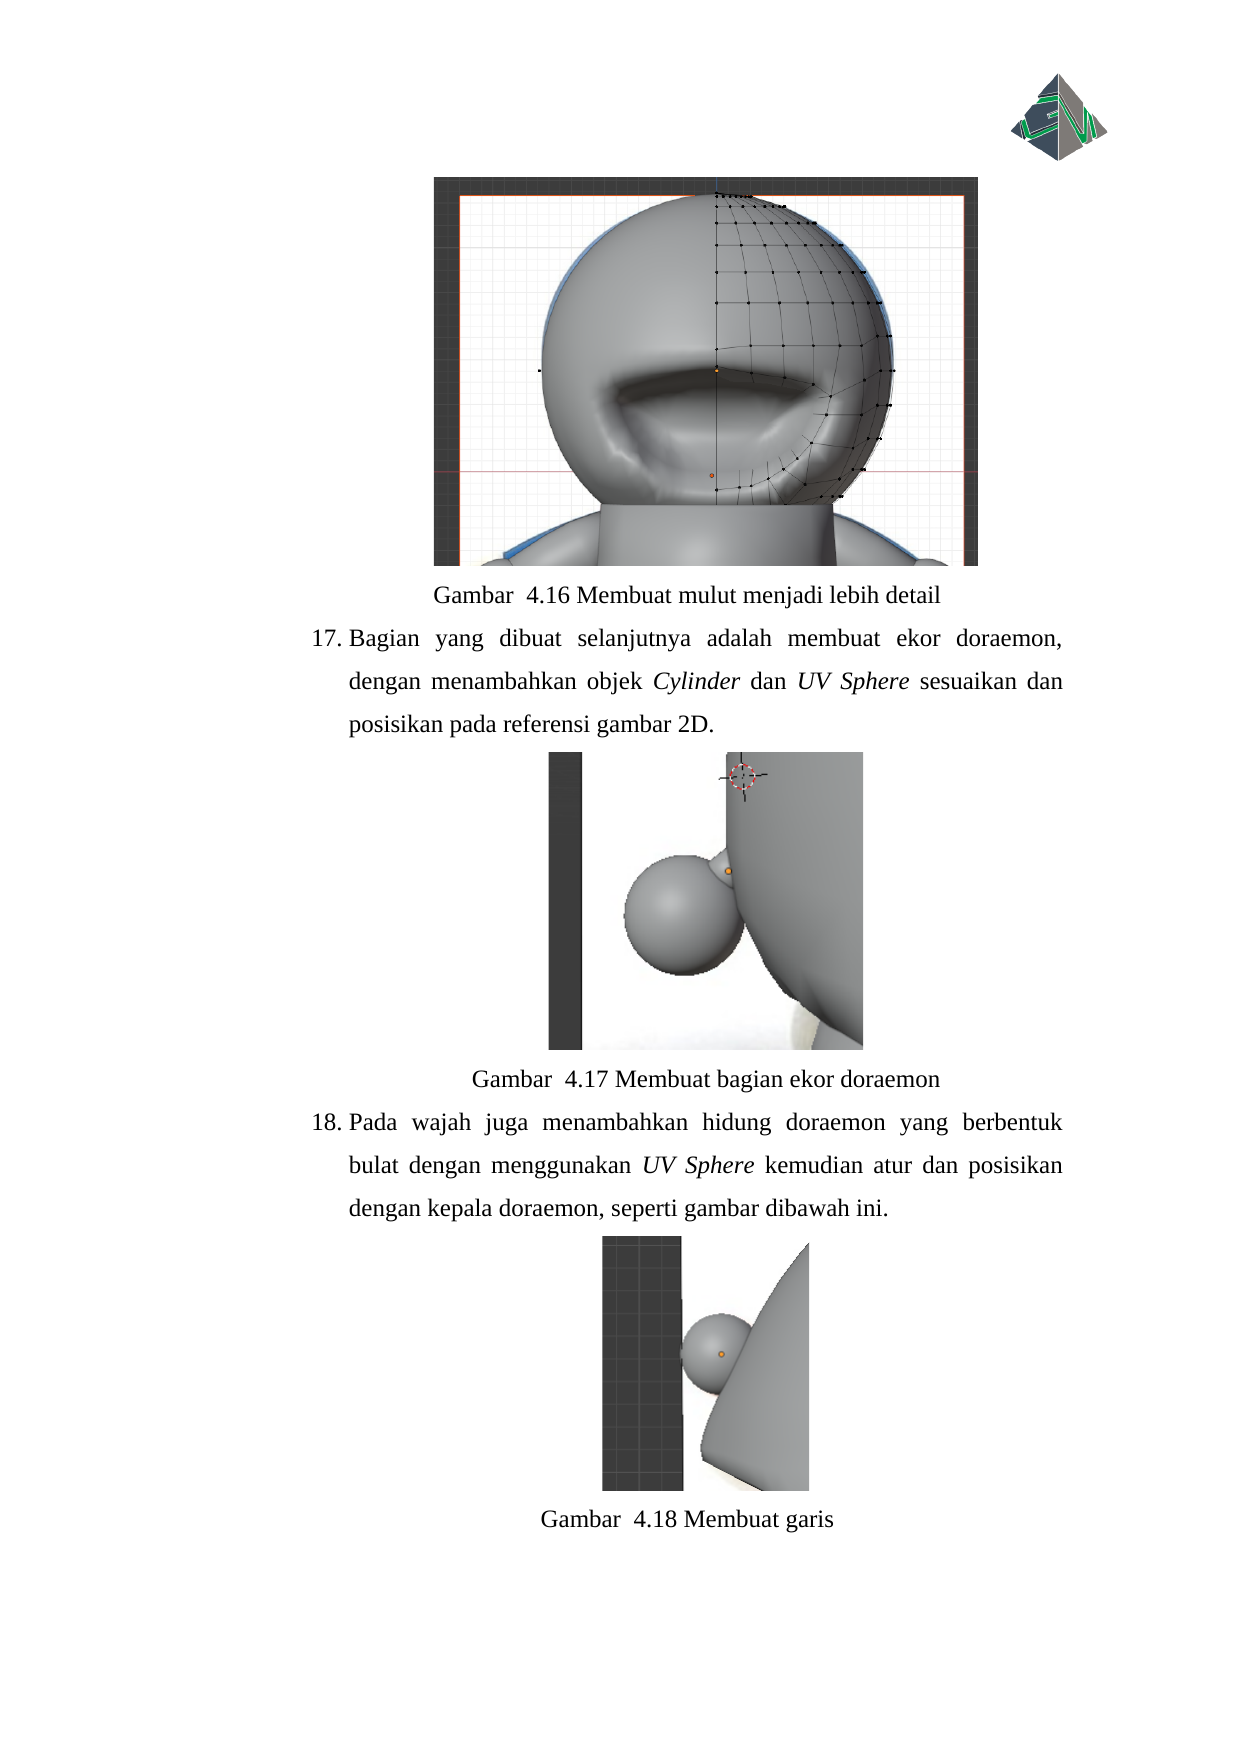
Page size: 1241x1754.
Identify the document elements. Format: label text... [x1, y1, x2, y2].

picture [1010, 73, 1108, 161]
list Pada wajah juga menambahkan hidung doraemon yang berbentuk bulat dengan menggunakan UV Sphere kemudian atur dan posisikan dengan kepala doraemon, seperti gambar dibawah ini. [311, 1107, 1063, 1222]
picture [433, 177, 978, 566]
picture [602, 1236, 810, 1491]
picture [548, 752, 864, 1050]
list Bagian yang dibuat selanjutnya adalah membuat ekor doraemon, dengan menambahkan objek Cylinder dan UV Sphere sesuaikan dan posisikan pada referensi gambar 2D. [311, 623, 1063, 738]
